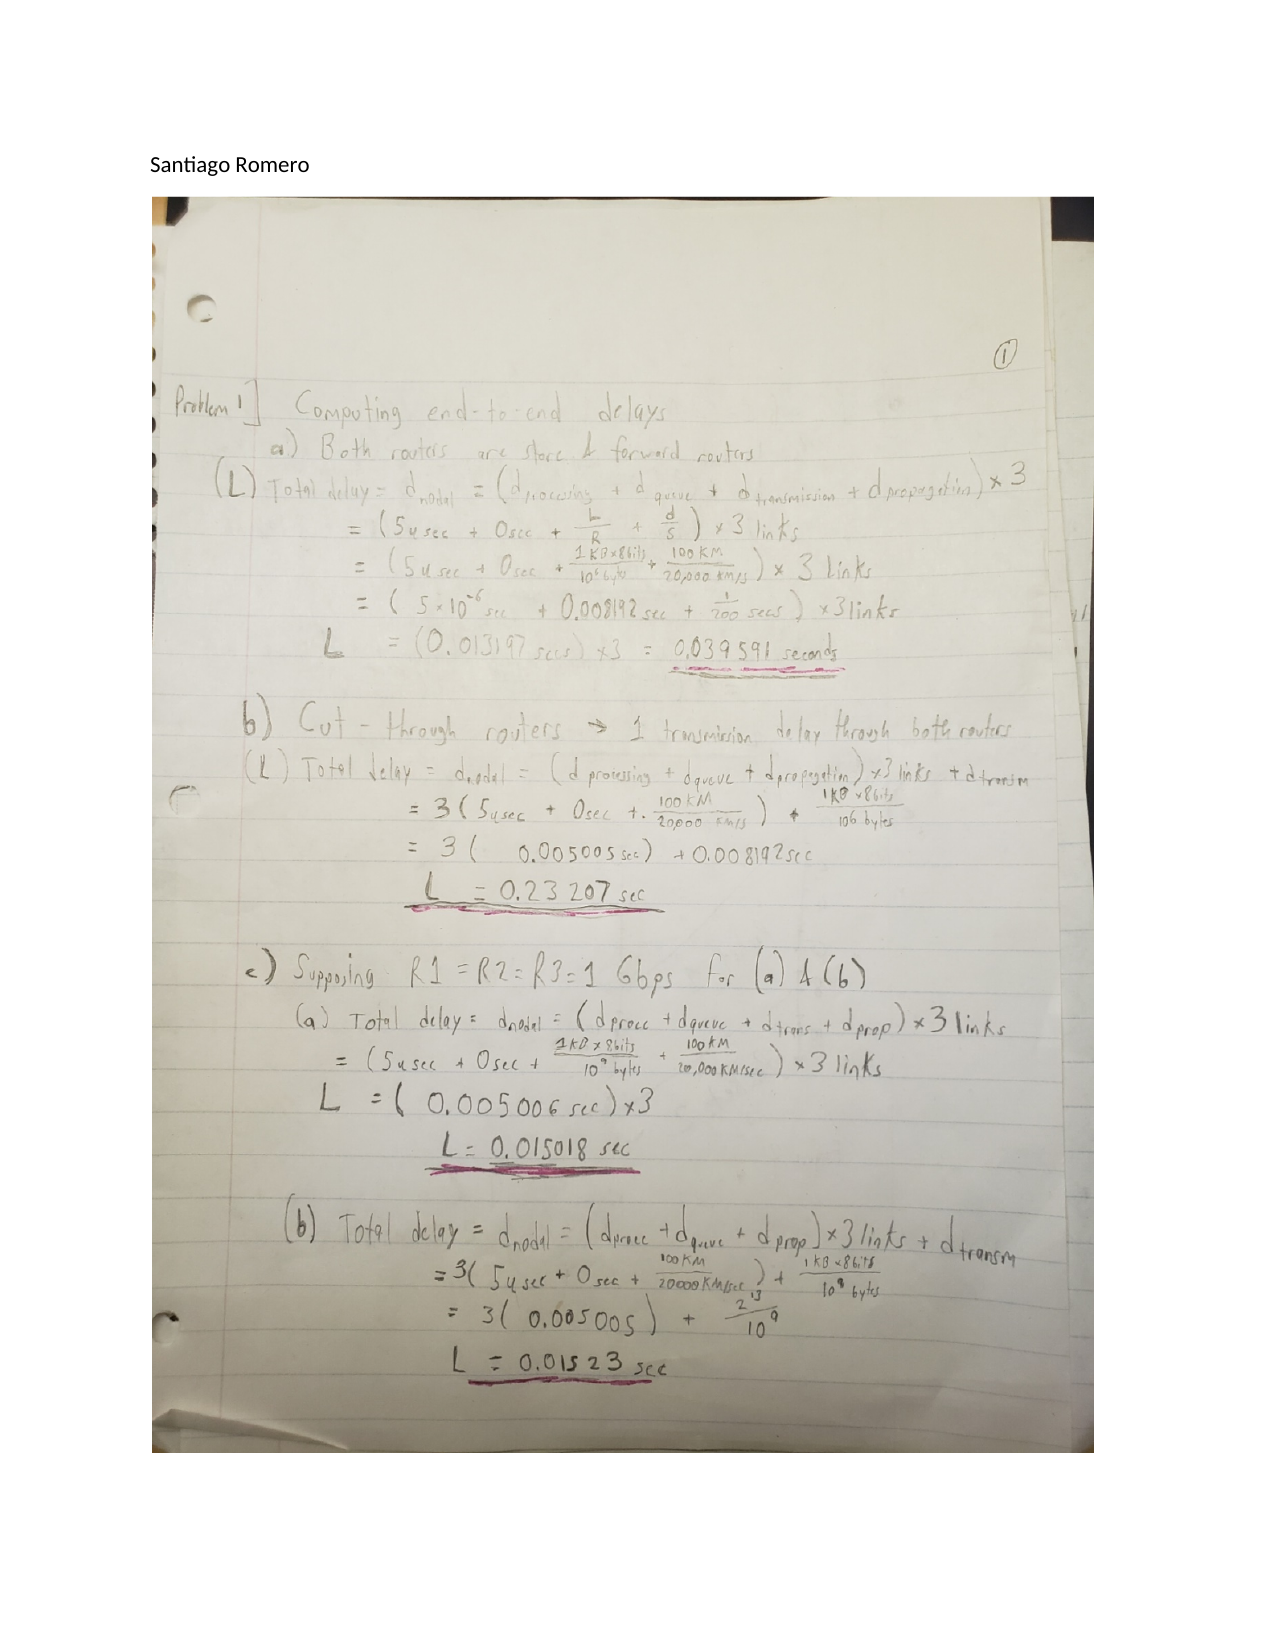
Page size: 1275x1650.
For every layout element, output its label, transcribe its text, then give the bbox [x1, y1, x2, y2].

text Santiago Romero [150, 150, 1125, 178]
picture [153, 198, 1094, 1452]
